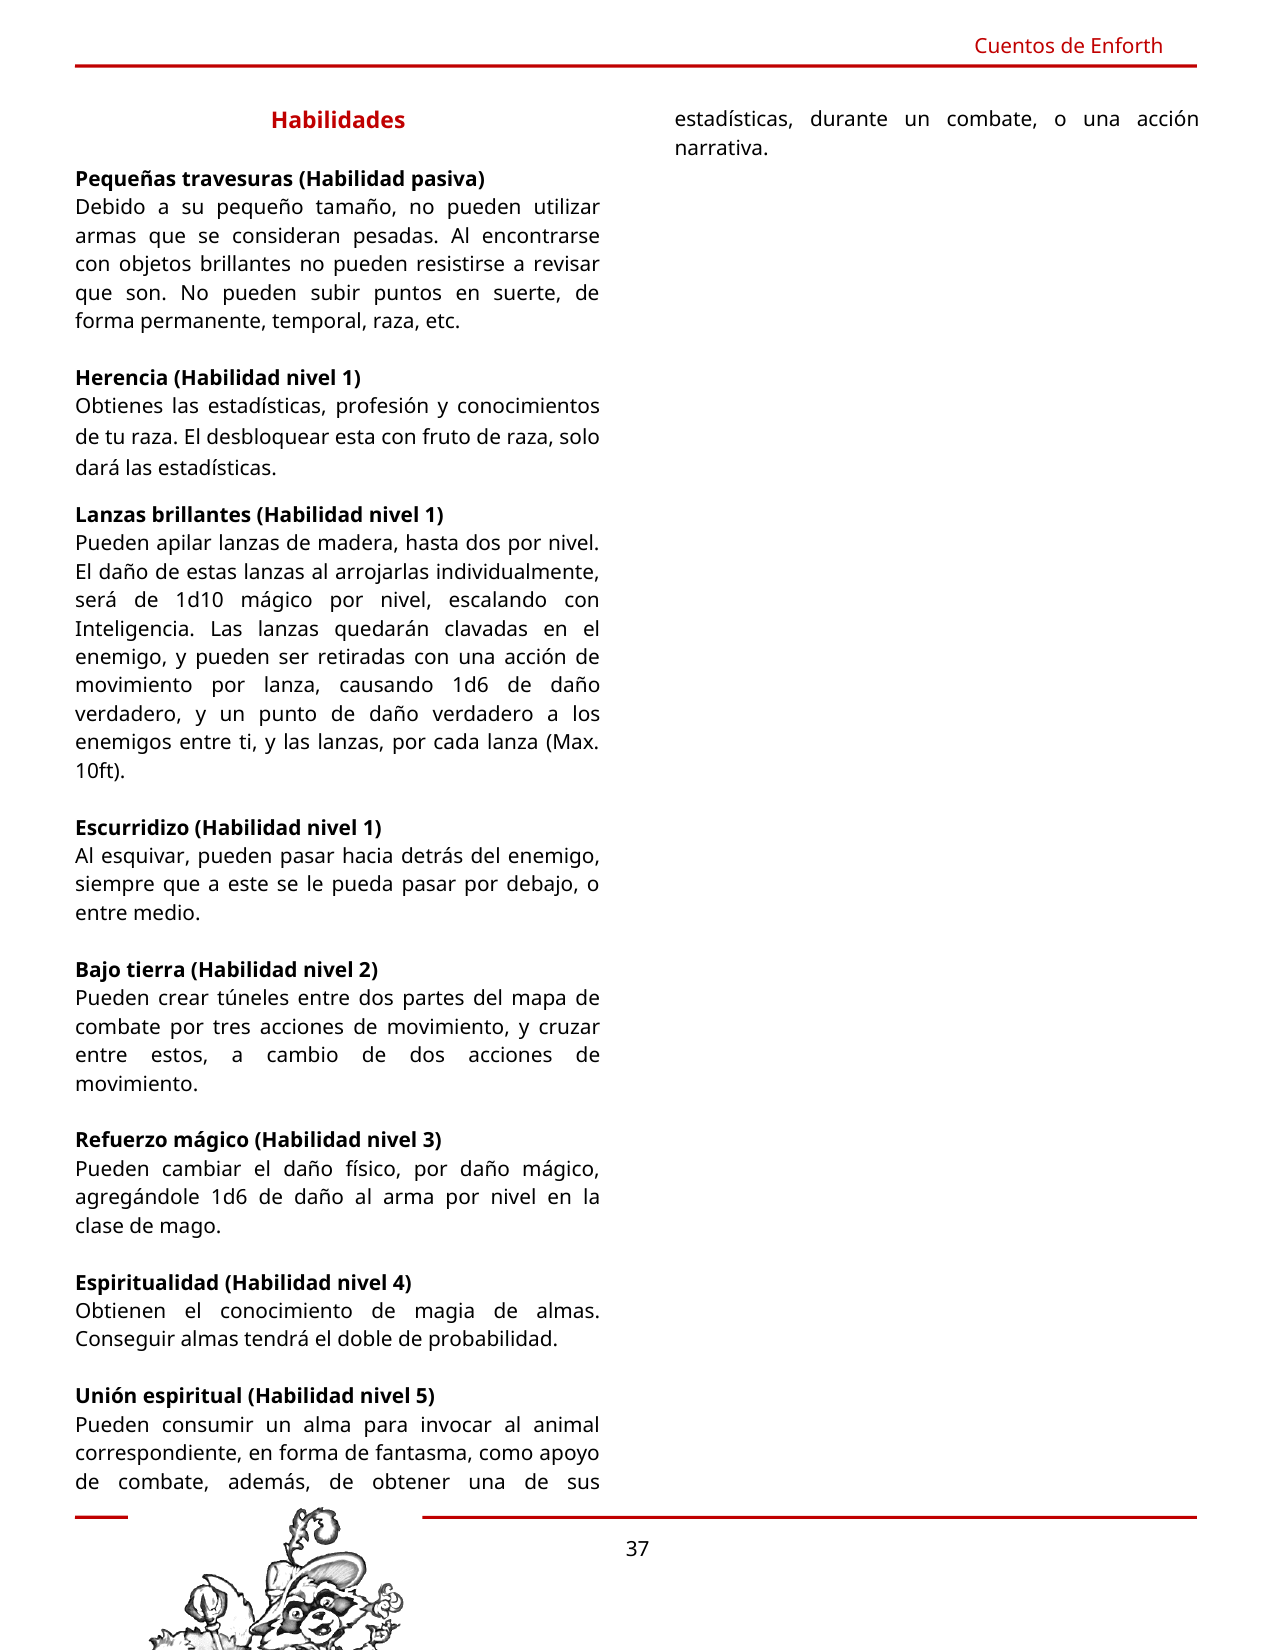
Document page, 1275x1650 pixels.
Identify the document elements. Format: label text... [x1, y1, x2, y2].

text Obtienes las estadísticas, profesión y conocimientos de tu raza. El desbloquear esta con fruto de raza, solo dará las estadísticas. [75, 391, 601, 481]
text Refuerzo mágico (Habilidad nivel 3) [75, 1126, 601, 1154]
text Pueden consumir un alma para invocar al animal correspondiente, en forma de fantasma, como apoyo de combate, además, de obtener una de sus estadísticas, durante un combate, o una acción narrativa. [674, 104, 1200, 161]
text Debido a su pequeño tamaño, no pueden utilizar armas que se consideran pesadas. Al encontrarse con objetos brillantes no pueden resistirse a revisar que son. No pueden subir puntos en suerte, de forma permanente, temporal, raza, etc. [75, 192, 601, 334]
text Habilidades [75, 104, 601, 135]
text Pueden cambiar el daño físico, por daño mágico, agregándole 1d6 de daño al arma por nivel en la clase de mago. [75, 1154, 601, 1239]
text Lanzas brillantes (Habilidad nivel 1) [75, 500, 601, 528]
text Escurridizo (Habilidad nivel 1) [75, 813, 601, 841]
text Al esquivar, pueden pasar hacia detrás del enemigo, siempre que a este se le pueda pasar por debajo, o entre medio. [75, 841, 601, 926]
text Pueden consumir un alma para invocar al animal correspondiente, en forma de fantasma, como apoyo de combate, además, de obtener una de sus estadísticas, durante un combate, o una acción narrativa. [75, 1410, 601, 1495]
text Pueden apilar lanzas de madera, hasta dos por nivel. El daño de estas lanzas al arrojarlas individualmente, será de 1d10 mágico por nivel, escalando con Inteligencia. Las lanzas quedarán clavadas en el enemigo, y pueden ser retiradas con una acción de movimiento por lanza, causando 1d6 de daño verdadero, y un punto de daño verdadero a los enemigos entre ti, y las lanzas, por cada lanza (Max. 10ft). [75, 528, 601, 784]
text Pueden crear túneles entre dos partes del mapa de combate por tres acciones de movimiento, y cruzar entre estos, a cambio de dos acciones de movimiento. [75, 983, 601, 1097]
picture [128, 1495, 423, 1650]
text Unión espiritual (Habilidad nivel 5) [75, 1381, 601, 1410]
text Obtienen el conocimiento de magia de almas. Conseguir almas tendrá el doble de probabilidad. [75, 1296, 601, 1353]
text Bajo tierra (Habilidad nivel 2) [75, 955, 601, 983]
text Pequeñas travesuras (Habilidad pasiva) [75, 164, 601, 192]
text Espiritualidad (Habilidad nivel 4) [75, 1268, 601, 1296]
text Herencia (Habilidad nivel 1) [75, 363, 601, 391]
